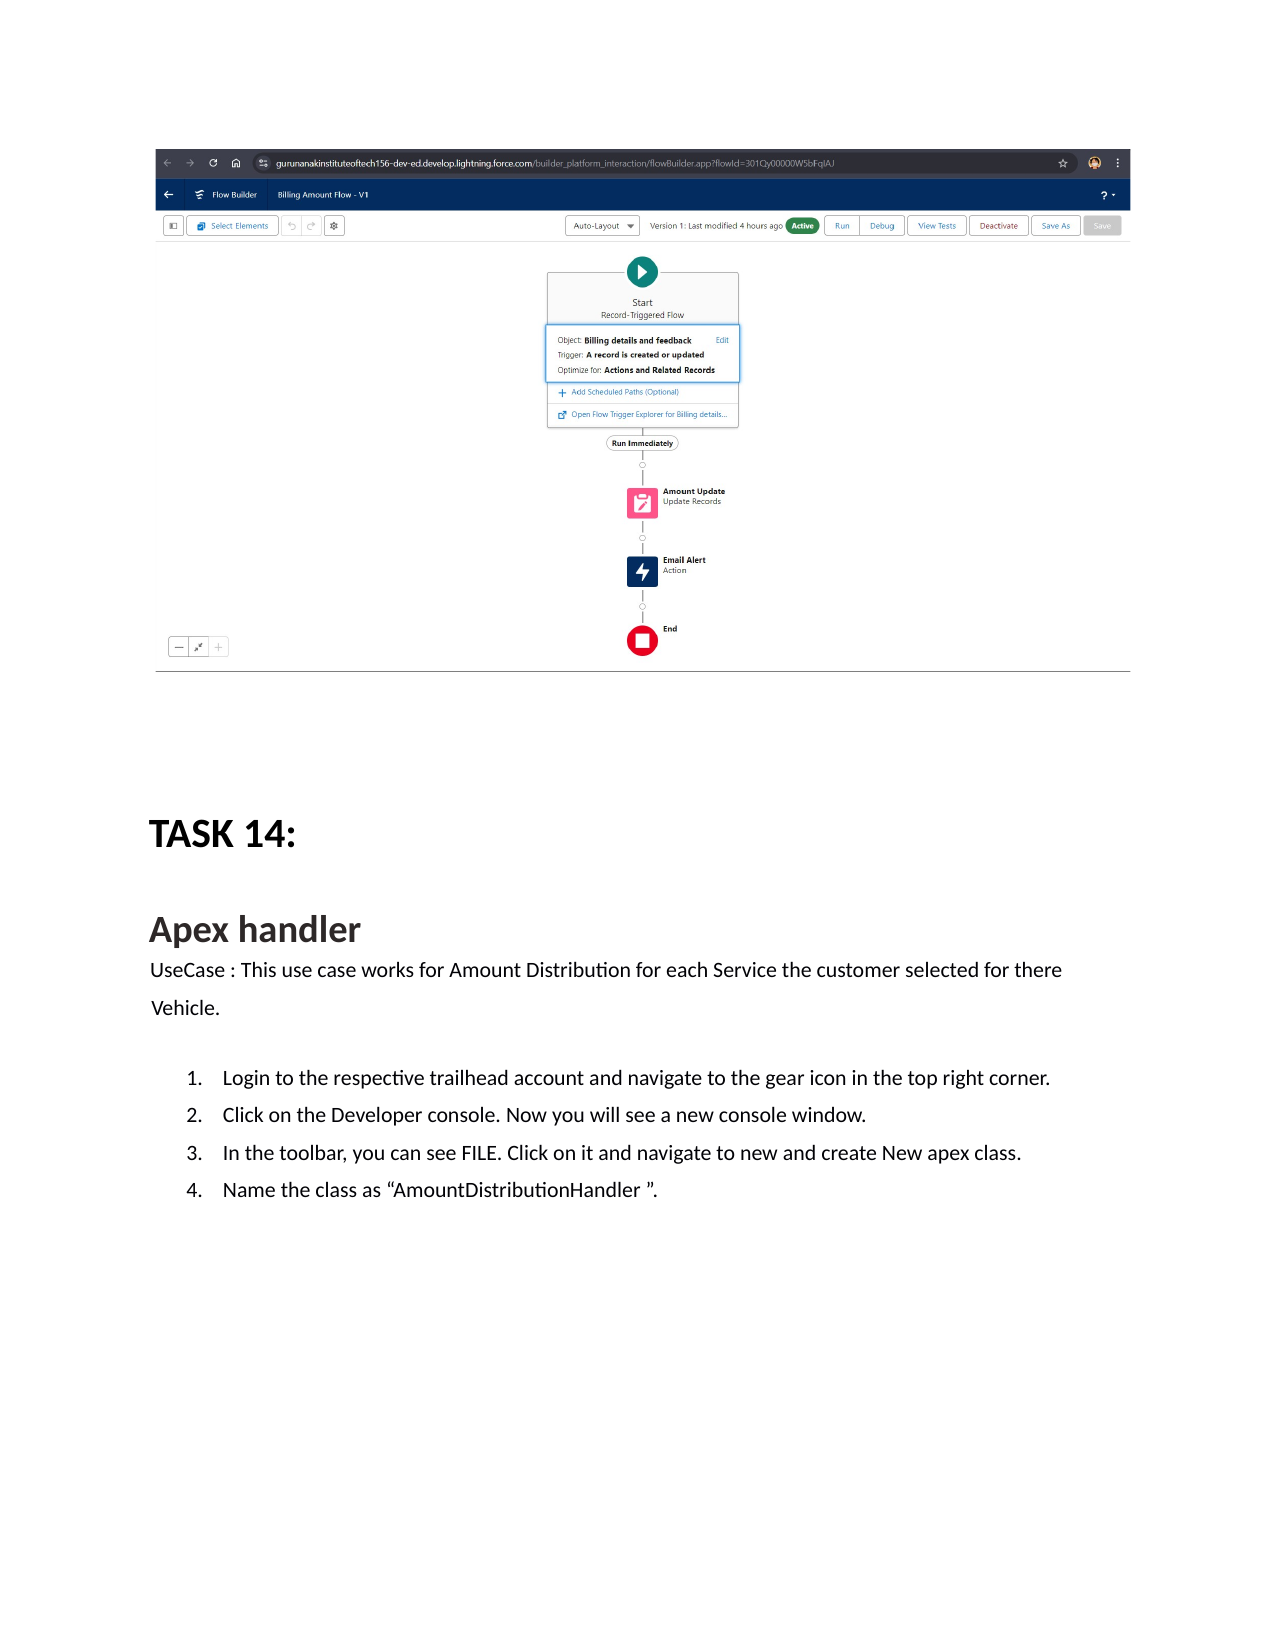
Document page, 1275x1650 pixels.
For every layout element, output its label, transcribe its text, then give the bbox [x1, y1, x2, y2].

list Login to the respective trailhead account and navigate to the gear icon in the top right corner. [186, 1064, 1126, 1090]
picture [155, 149, 1131, 672]
list In the toolbar, you can see FILE. Click on it and navigate to new and create New apex class. [186, 1139, 1126, 1166]
list Name the class as “AmountDistributionHandler ”. [186, 1176, 1126, 1203]
text TASK 14: [148, 807, 1206, 858]
subtitle Apex handler [148, 905, 1206, 952]
list Click on the Developer console. Now you will see a new console window. [186, 1101, 1126, 1128]
text UseCase : This use case works for Amount Distribution for each Service the customer selected for there Vehicle. [150, 956, 1126, 1020]
